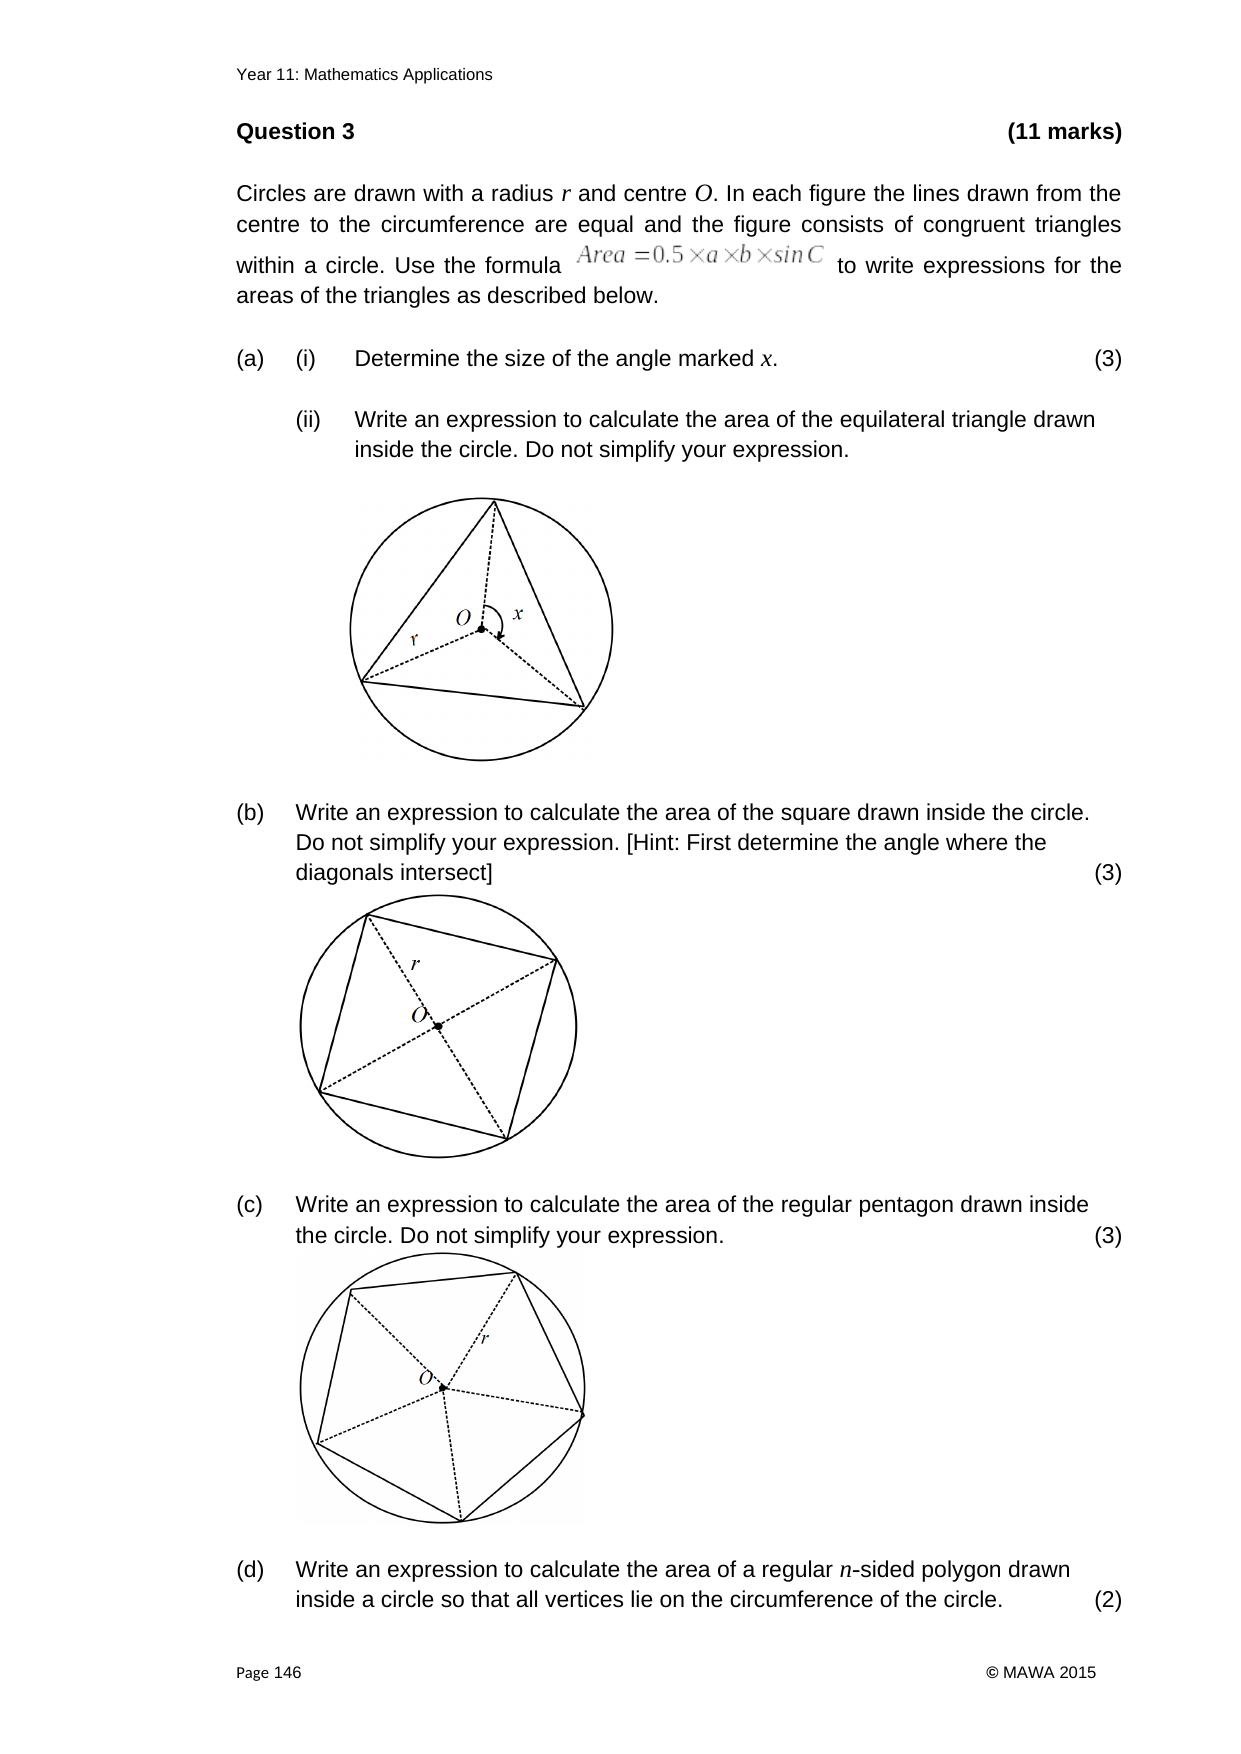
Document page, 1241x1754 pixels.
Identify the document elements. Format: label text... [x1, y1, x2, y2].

text (b) Write an expression to calculate the area of the square drawn inside the circle. Do not simplify your expression. [Hint: First determine the angle where the diagonals intersect] (3) [236, 799, 1122, 885]
picture [297, 1250, 586, 1525]
picture [297, 892, 579, 1160]
picture [347, 495, 614, 763]
text Question 3 (11 marks) [236, 118, 1122, 144]
text (ii) Write an expression to calculate the area of the equilateral triangle drawn inside the circle. Do not simplify your expression. [236, 406, 1122, 462]
text (d) Write an expression to calculate the area of a regular n-sided polygon drawn inside a circle so that all vertices lie on the circumference of the circle. (2) [236, 1554, 1122, 1613]
text Circles are drawn with a radius r and centre O. In each figure the lines drawn from the centre to the circumference are equal and the figure consists of congruent triangles within a circle. Use the formula to write expressions for the areas of the triangles as described below. [236, 178, 1122, 309]
text (c) Write an expression to calculate the area of the regular pentagon drawn inside the circle. Do not simplify your expression. (3) [236, 1191, 1122, 1248]
text (a) (i) Determine the size of the angle marked x. (3) [236, 343, 1122, 371]
